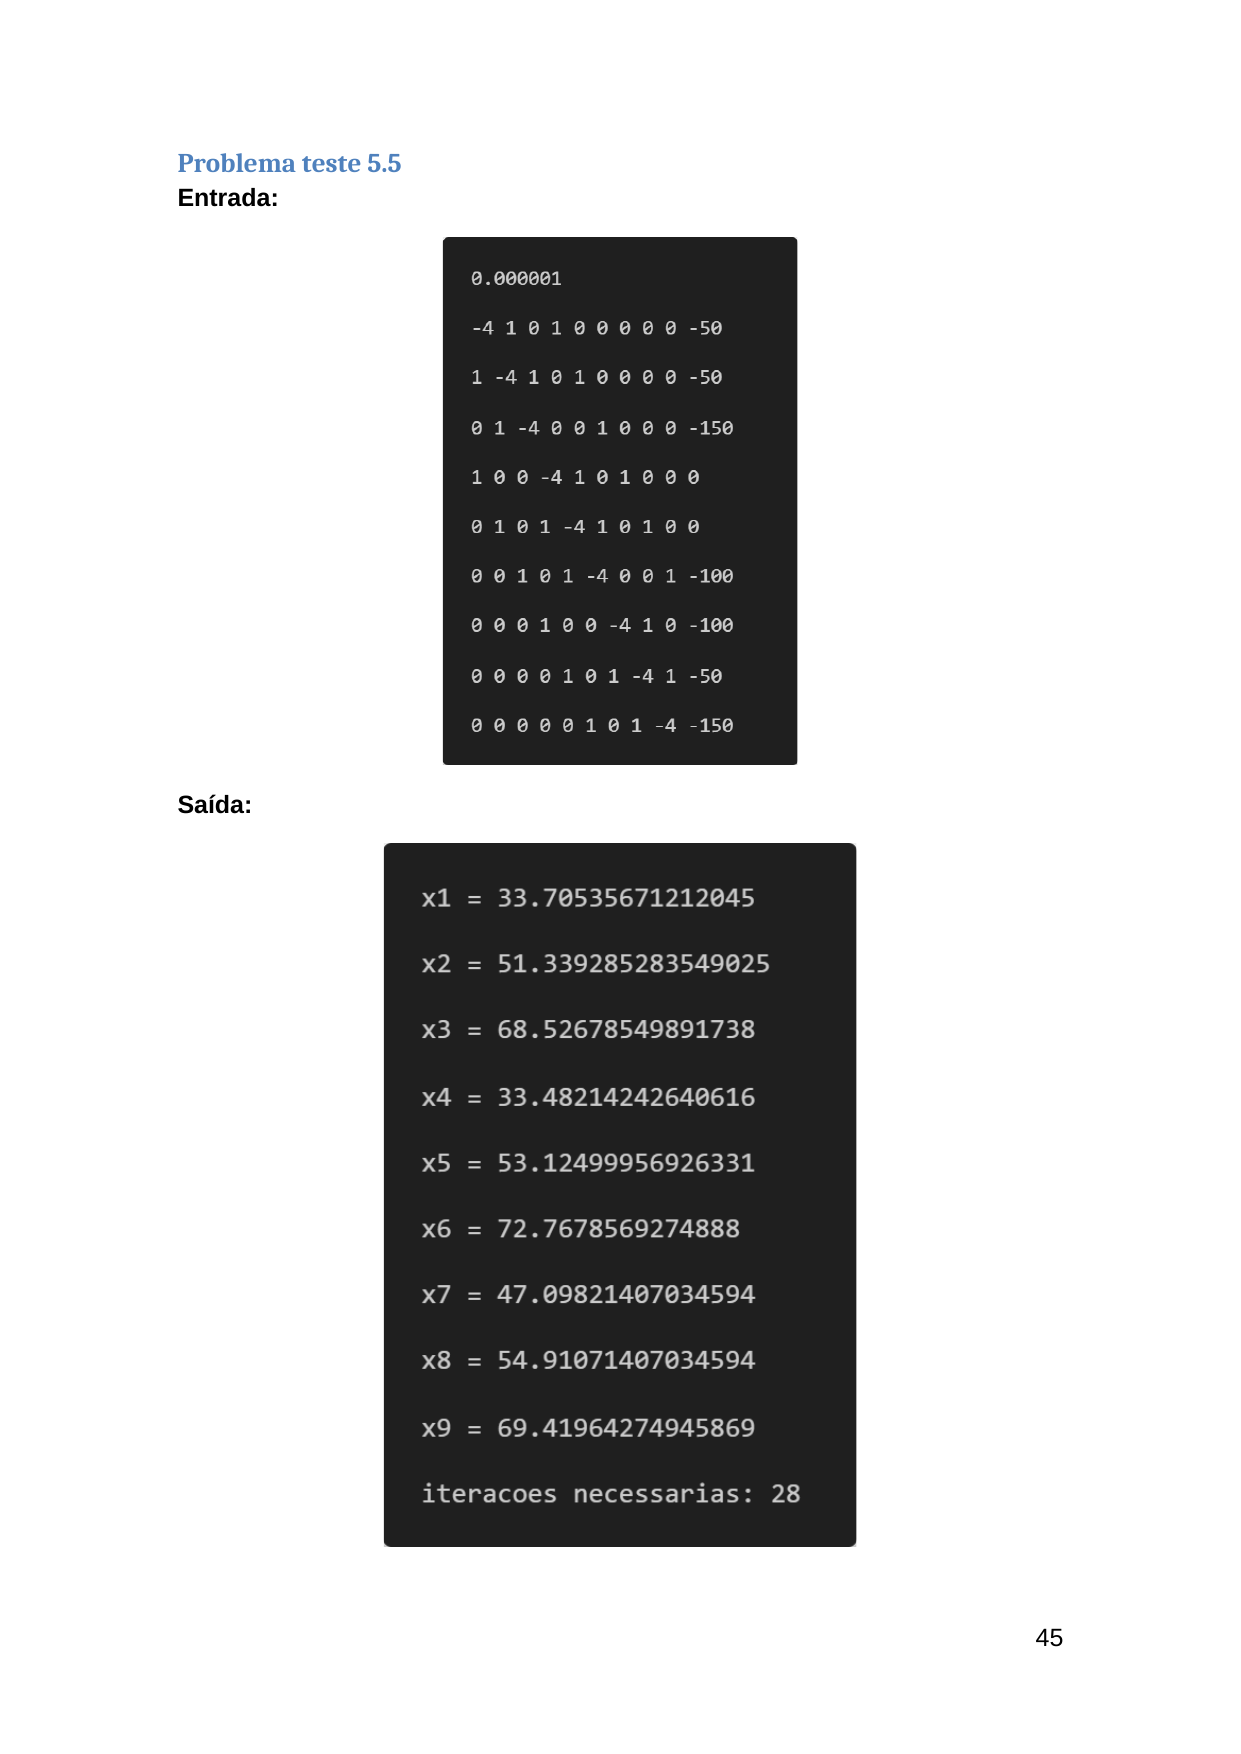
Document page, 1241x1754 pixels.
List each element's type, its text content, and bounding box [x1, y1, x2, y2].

text Saída: [177, 790, 1063, 818]
subtitle Problema teste 5.5 [177, 148, 1063, 179]
text Entrada: [177, 183, 1063, 212]
picture [383, 843, 857, 1547]
picture [442, 237, 798, 765]
